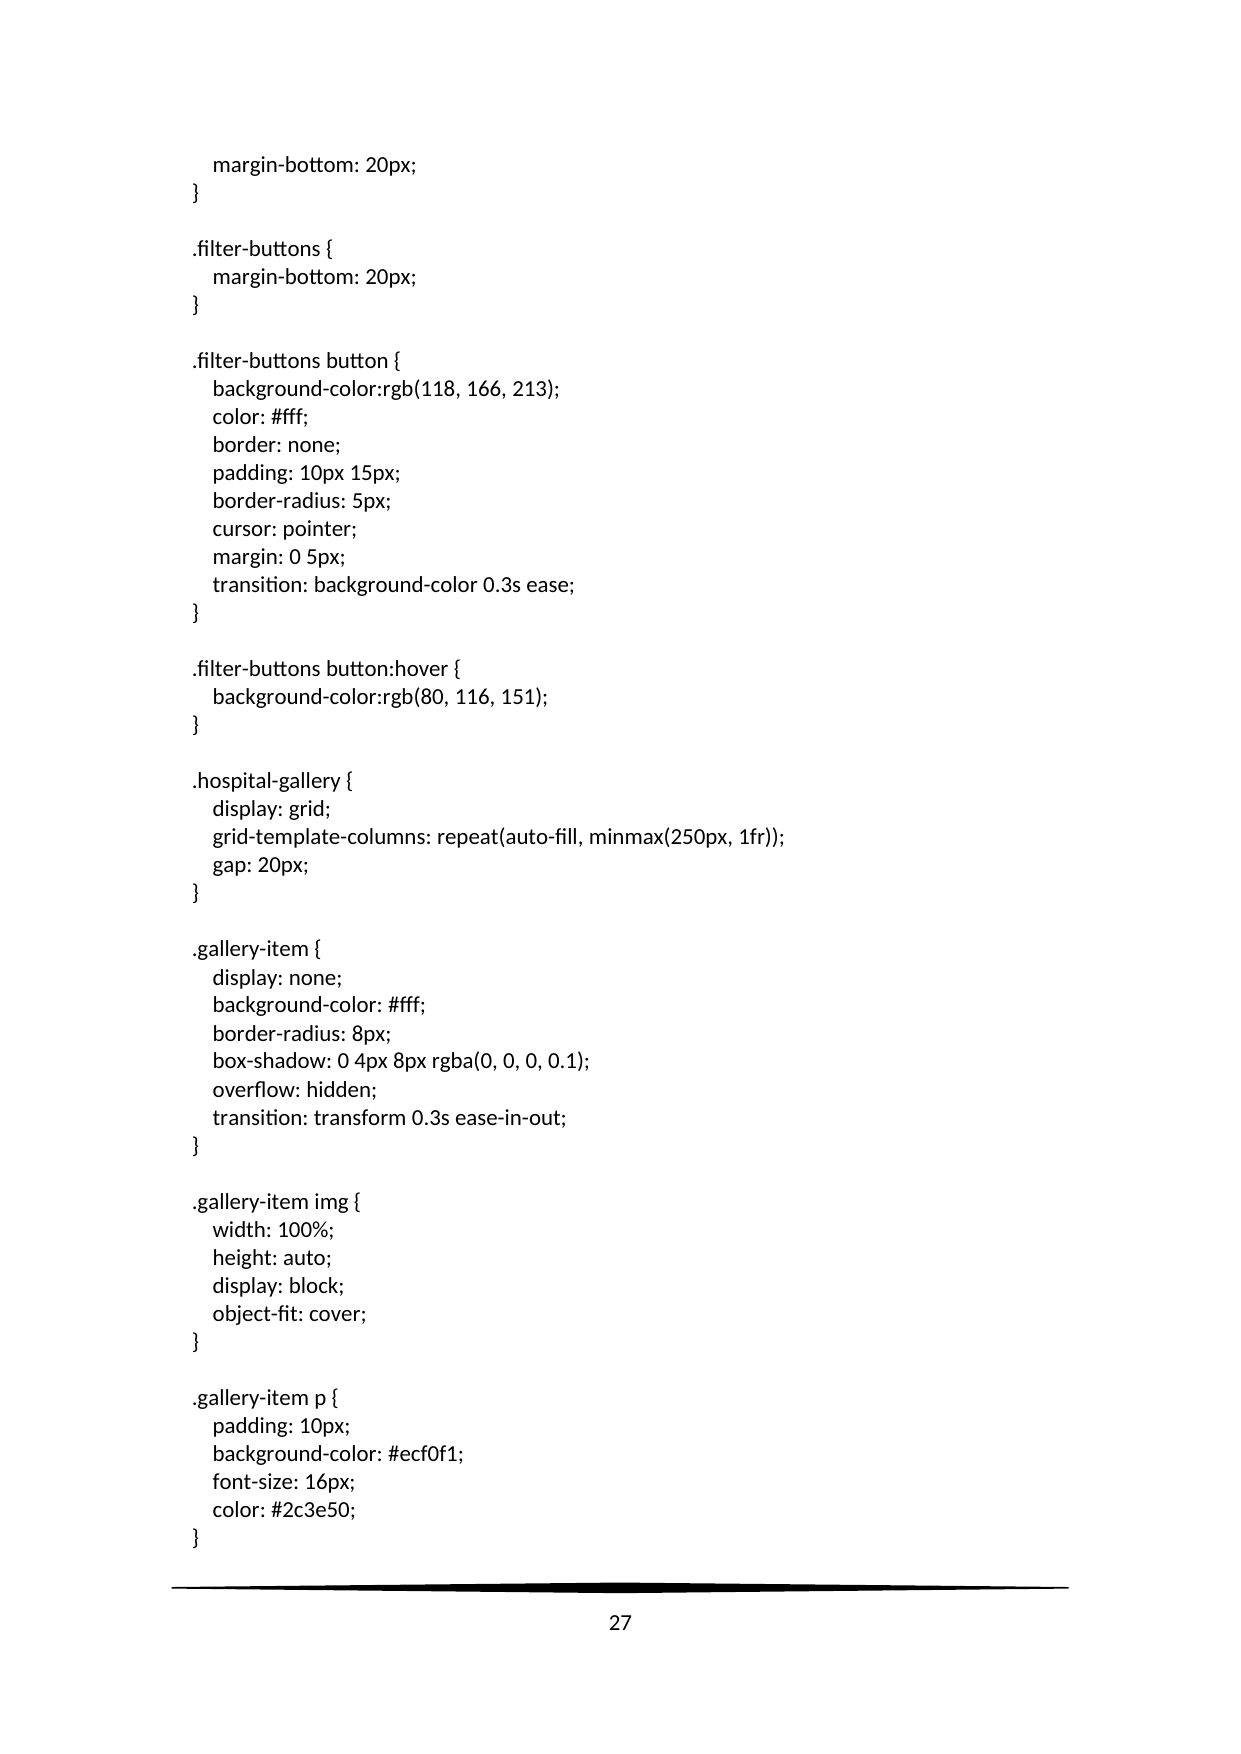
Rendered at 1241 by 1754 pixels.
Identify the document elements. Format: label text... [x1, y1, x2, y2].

text font-size: 16px; [150, 1467, 1090, 1495]
text border: none; [150, 430, 1090, 458]
text .hospital-gallery { [150, 766, 1090, 794]
text } [150, 1327, 1090, 1355]
text object-fit: cover; [150, 1299, 1090, 1327]
text grid-template-columns: repeat(auto-fill, minmax(250px, 1fr)); [150, 822, 1090, 851]
text margin-bottom: 20px; [150, 262, 1090, 290]
text } [150, 598, 1090, 626]
text .gallery-item img { [150, 1187, 1090, 1215]
text display: block; [150, 1271, 1090, 1299]
text } [150, 878, 1090, 907]
text .filter-buttons button:hover { [150, 654, 1090, 682]
text } [150, 1131, 1090, 1159]
text background-color:rgb(118, 166, 213); [150, 374, 1090, 402]
text gap: 20px; [150, 851, 1090, 878]
text color: #2c3e50; [150, 1495, 1090, 1523]
text } [150, 710, 1090, 738]
text } [150, 1523, 1090, 1551]
text padding: 10px 15px; [150, 458, 1090, 486]
text box-shadow: 0 4px 8px rgba(0, 0, 0, 0.1); [150, 1047, 1090, 1075]
text background-color:rgb(80, 116, 151); [150, 682, 1090, 710]
text display: grid; [150, 794, 1090, 822]
text .filter-buttons { [150, 234, 1090, 262]
text .gallery-item { [150, 934, 1090, 963]
text color: #fff; [150, 402, 1090, 430]
text border-radius: 8px; [150, 1019, 1090, 1047]
text } [150, 178, 1090, 206]
text } [150, 290, 1090, 318]
text background-color: #fff; [150, 991, 1090, 1019]
text margin-bottom: 20px; [150, 150, 1090, 178]
text width: 100%; [150, 1215, 1090, 1243]
text overflow: hidden; [150, 1075, 1090, 1103]
text border-radius: 5px; [150, 486, 1090, 514]
text cursor: pointer; [150, 514, 1090, 542]
text padding: 10px; [150, 1411, 1090, 1439]
text transition: background-color 0.3s ease; [150, 570, 1090, 598]
text .filter-buttons button { [150, 346, 1090, 374]
text display: none; [150, 963, 1090, 991]
text height: auto; [150, 1243, 1090, 1271]
text background-color: #ecf0f1; [150, 1439, 1090, 1467]
text margin: 0 5px; [150, 542, 1090, 570]
text transition: transform 0.3s ease-in-out; [150, 1103, 1090, 1131]
text .gallery-item p { [150, 1383, 1090, 1411]
